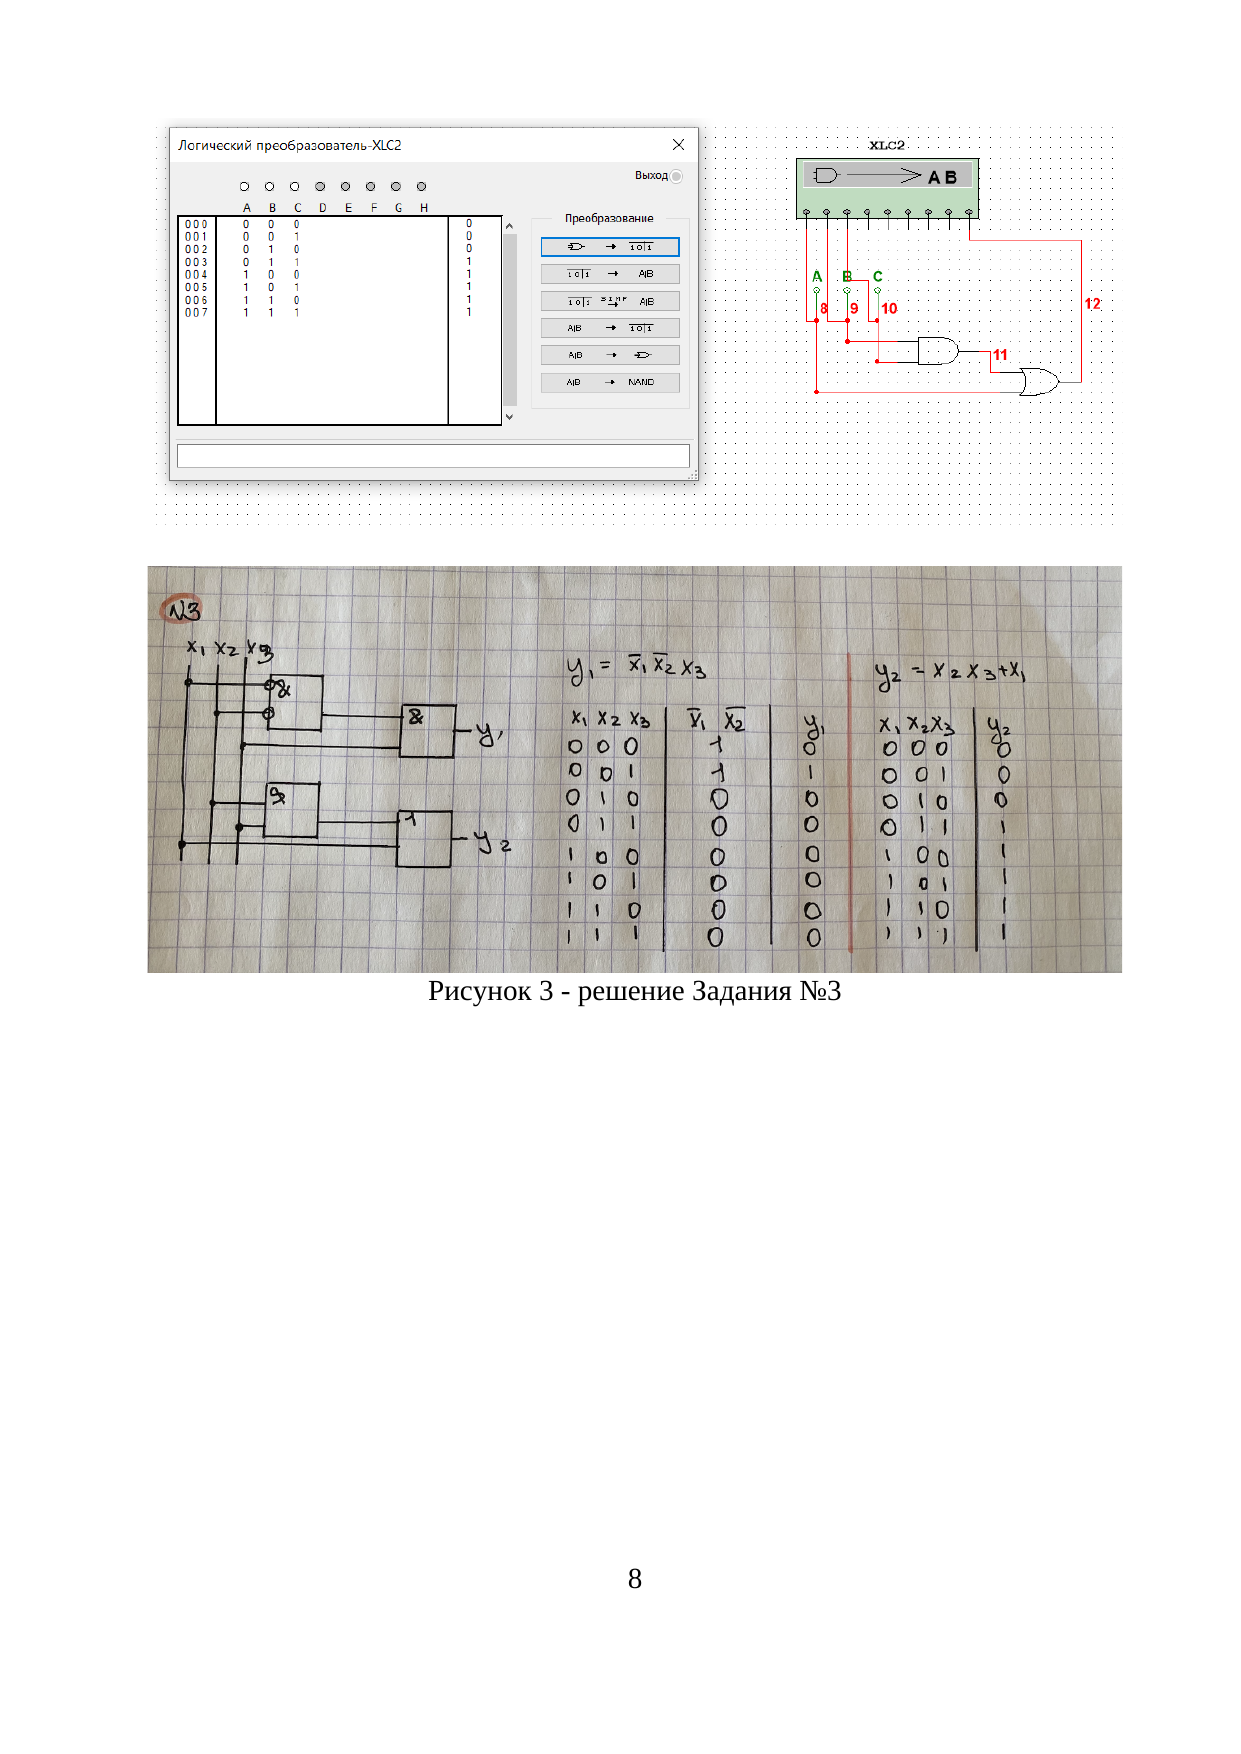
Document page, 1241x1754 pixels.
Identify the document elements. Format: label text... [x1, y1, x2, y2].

text Рисунок 3 - решение Задания №3 [148, 973, 1122, 1006]
picture [147, 118, 1123, 534]
picture [147, 566, 1123, 973]
